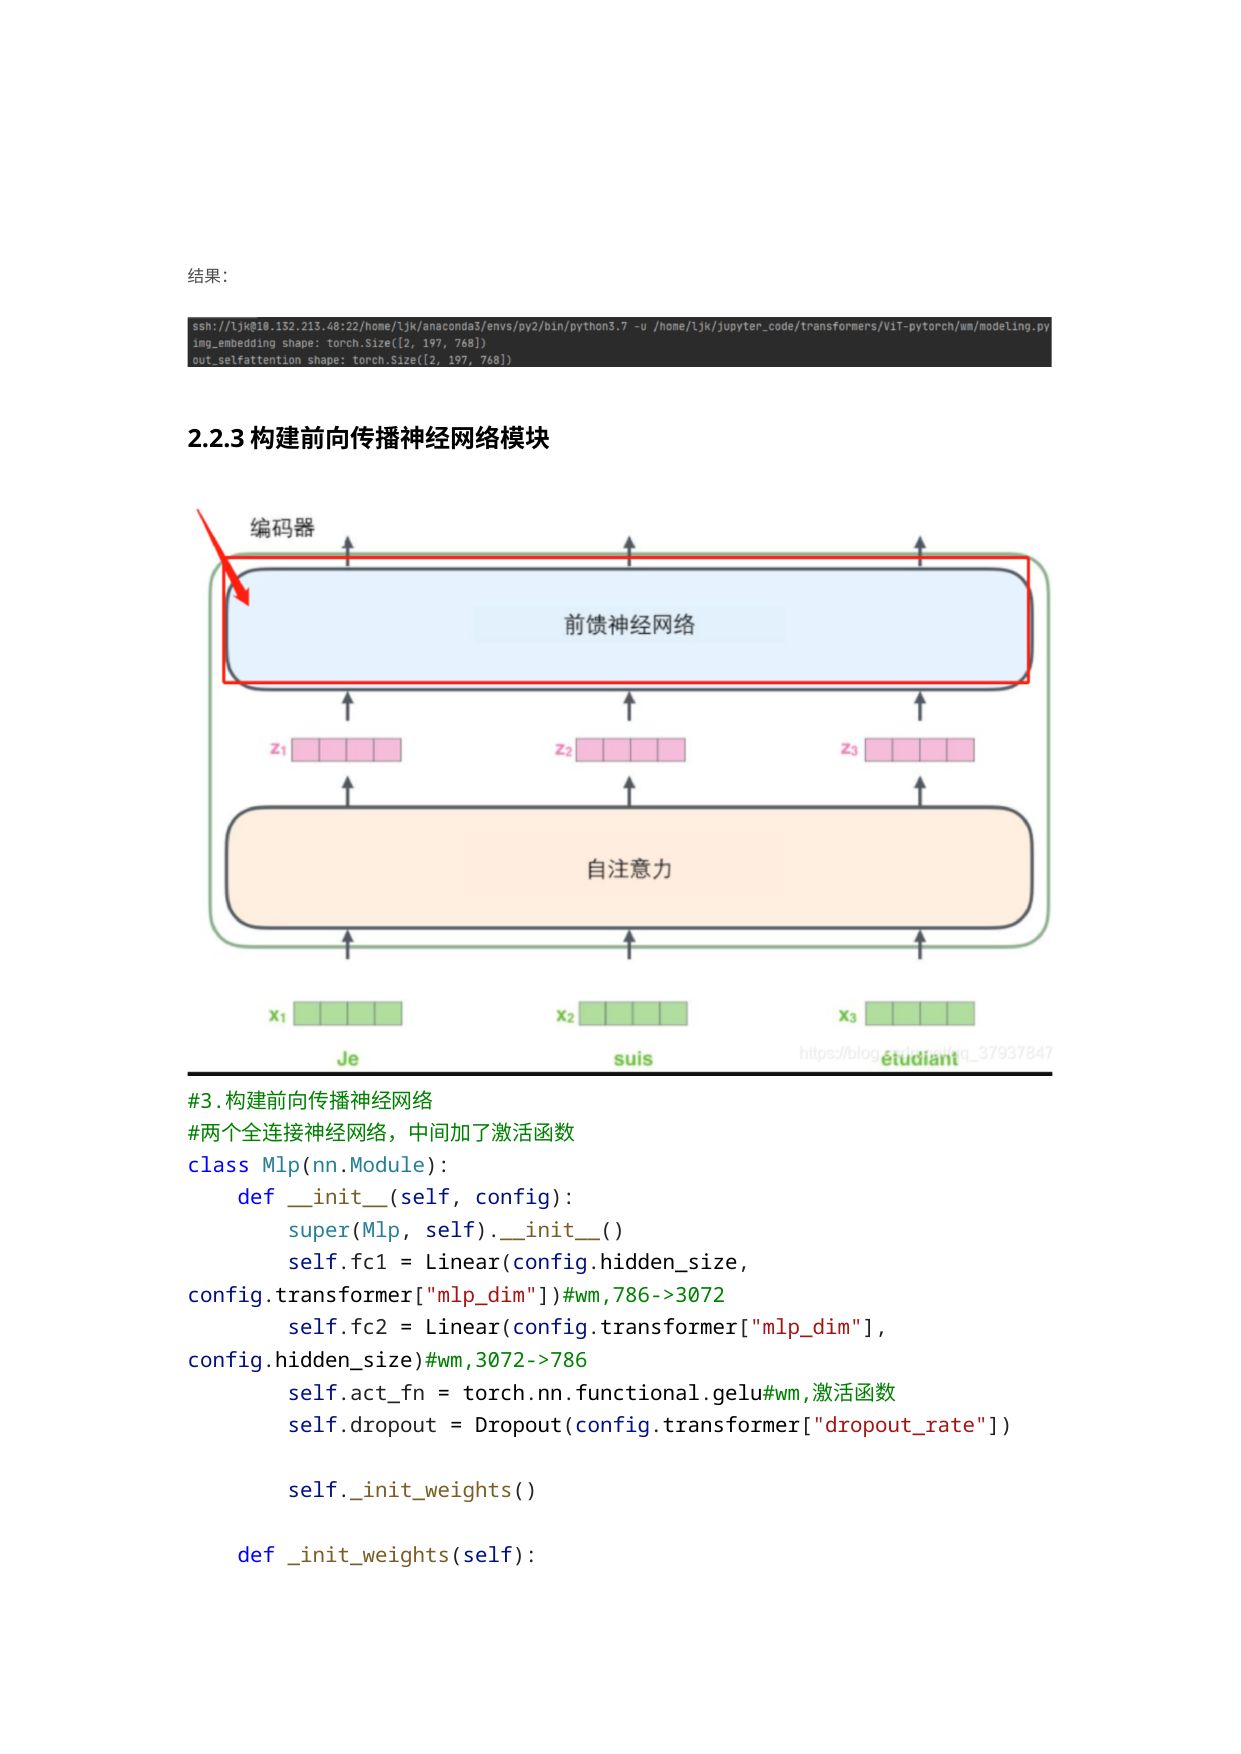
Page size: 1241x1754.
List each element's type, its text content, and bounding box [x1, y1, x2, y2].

text super(Mlp, self).__init__() [187, 1213, 1053, 1245]
text #两个全连接神经网络，中间加了激活函数 [187, 1115, 1053, 1148]
picture [187, 317, 1052, 367]
text self.dropout = Dropout(config.transformer["dropout_rate"]) [187, 1408, 1053, 1440]
text self.fc1 = Linear(config.hidden_size, config.transformer["mlp_dim"])#wm,786->3072 [187, 1245, 1053, 1310]
text self._init_weights() [187, 1473, 1053, 1505]
picture [187, 497, 1053, 1076]
text self.act_fn = torch.nn.functional.gelu#wm,激活函数 [187, 1375, 1053, 1408]
text def __init__(self, config): [187, 1180, 1053, 1213]
text def _init_weights(self): [187, 1538, 1053, 1570]
text 结果： [187, 260, 1053, 293]
text class Mlp(nn.Module): [187, 1148, 1053, 1180]
subtitle 2.2.3构建前向传播神经网络模块 [187, 404, 1053, 469]
text self.fc2 = Linear(config.transformer["mlp_dim"], config.hidden_size)#wm,3072->786 [187, 1310, 1053, 1375]
text #3.构建前向传播神经网络 [187, 1083, 1053, 1115]
